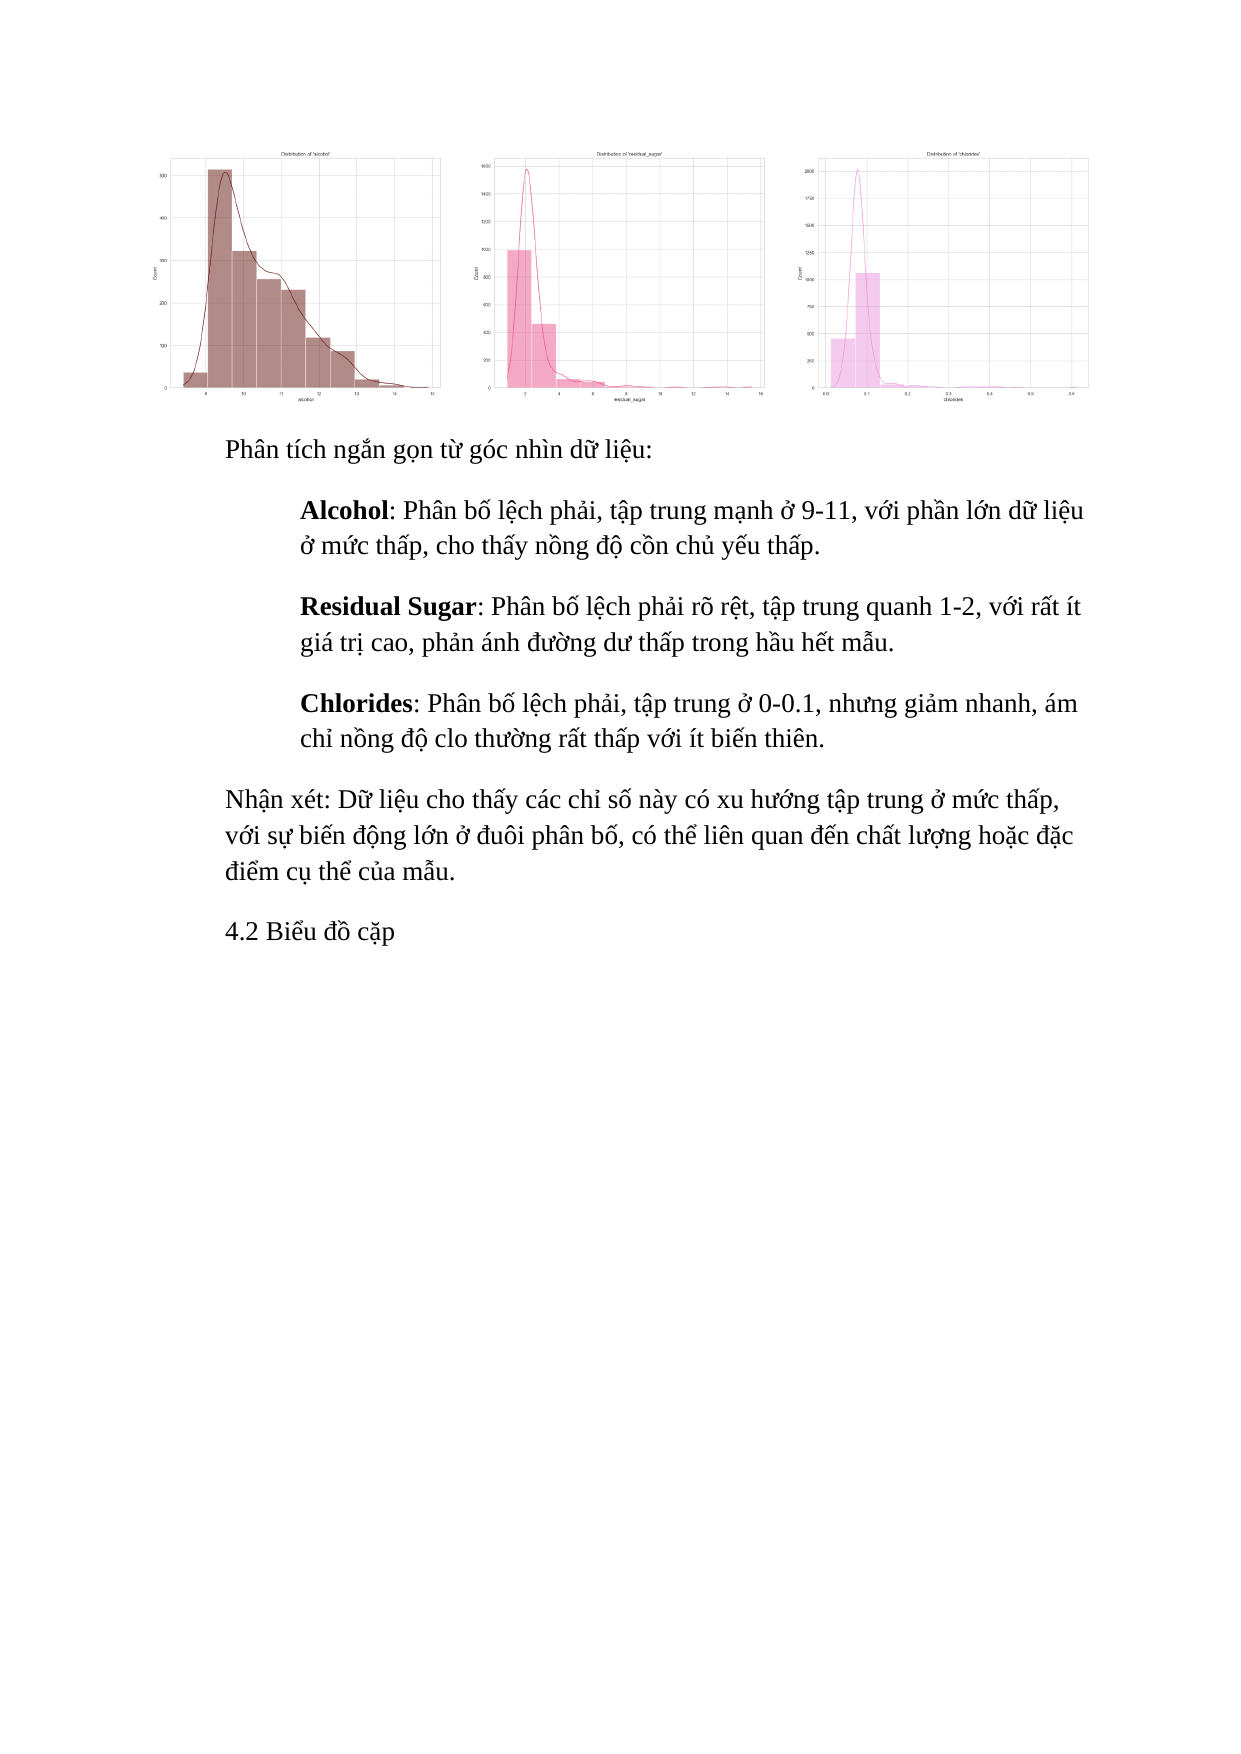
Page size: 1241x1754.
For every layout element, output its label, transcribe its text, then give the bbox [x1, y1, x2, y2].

text Phân tích ngắn gọn từ góc nhìn dữ liệu: [150, 433, 1090, 464]
text Chlorides: Phân bố lệch phải, tập trung ở 0-0.1, nhưng giảm nhanh, ám chỉ nồng độ clo thường rất thấp với ít biến thiên. [300, 687, 1090, 753]
text Alcohol: Phân bố lệch phải, tập trung mạnh ở 9-11, với phần lớn dữ liệu ở mức thấp, cho thấy nồng độ cồn chủ yếu thấp. [300, 494, 1090, 561]
text Residual Sugar: Phân bố lệch phải rõ rệt, tập trung quanh 1-2, với rất ít giá trị cao, phản ánh đường dư thấp trong hầu hết mẫu. [300, 590, 1090, 657]
picture [150, 150, 1091, 405]
text Nhận xét: Dữ liệu cho thấy các chỉ số này có xu hướng tập trung ở mức thấp, với sự biến động lớn ở đuôi phân bố, có thể liên quan đến chất lượng hoặc đặc điểm cụ thể của mẫu. [225, 783, 1090, 886]
text 4.2 Biểu đồ cặp [150, 915, 1090, 946]
